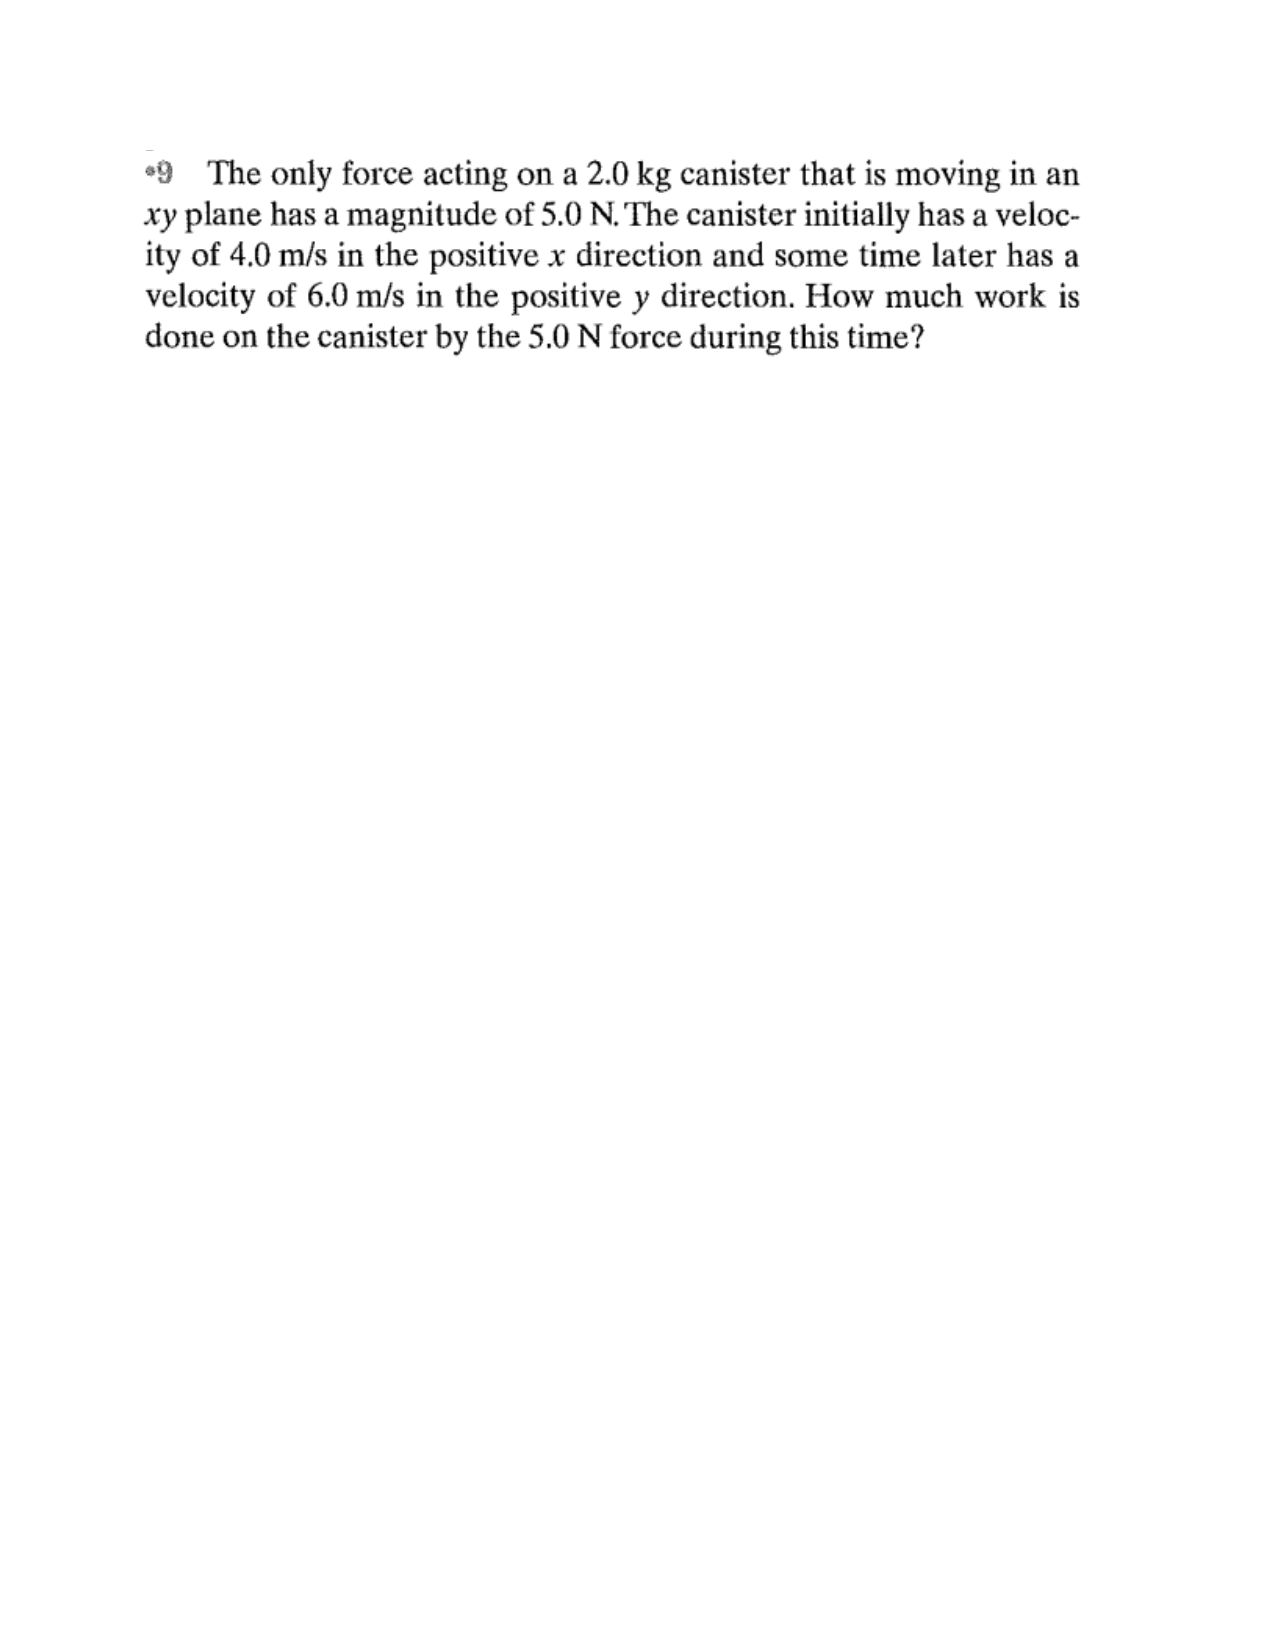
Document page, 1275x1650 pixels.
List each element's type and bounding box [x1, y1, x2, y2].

picture [135, 150, 1089, 366]
